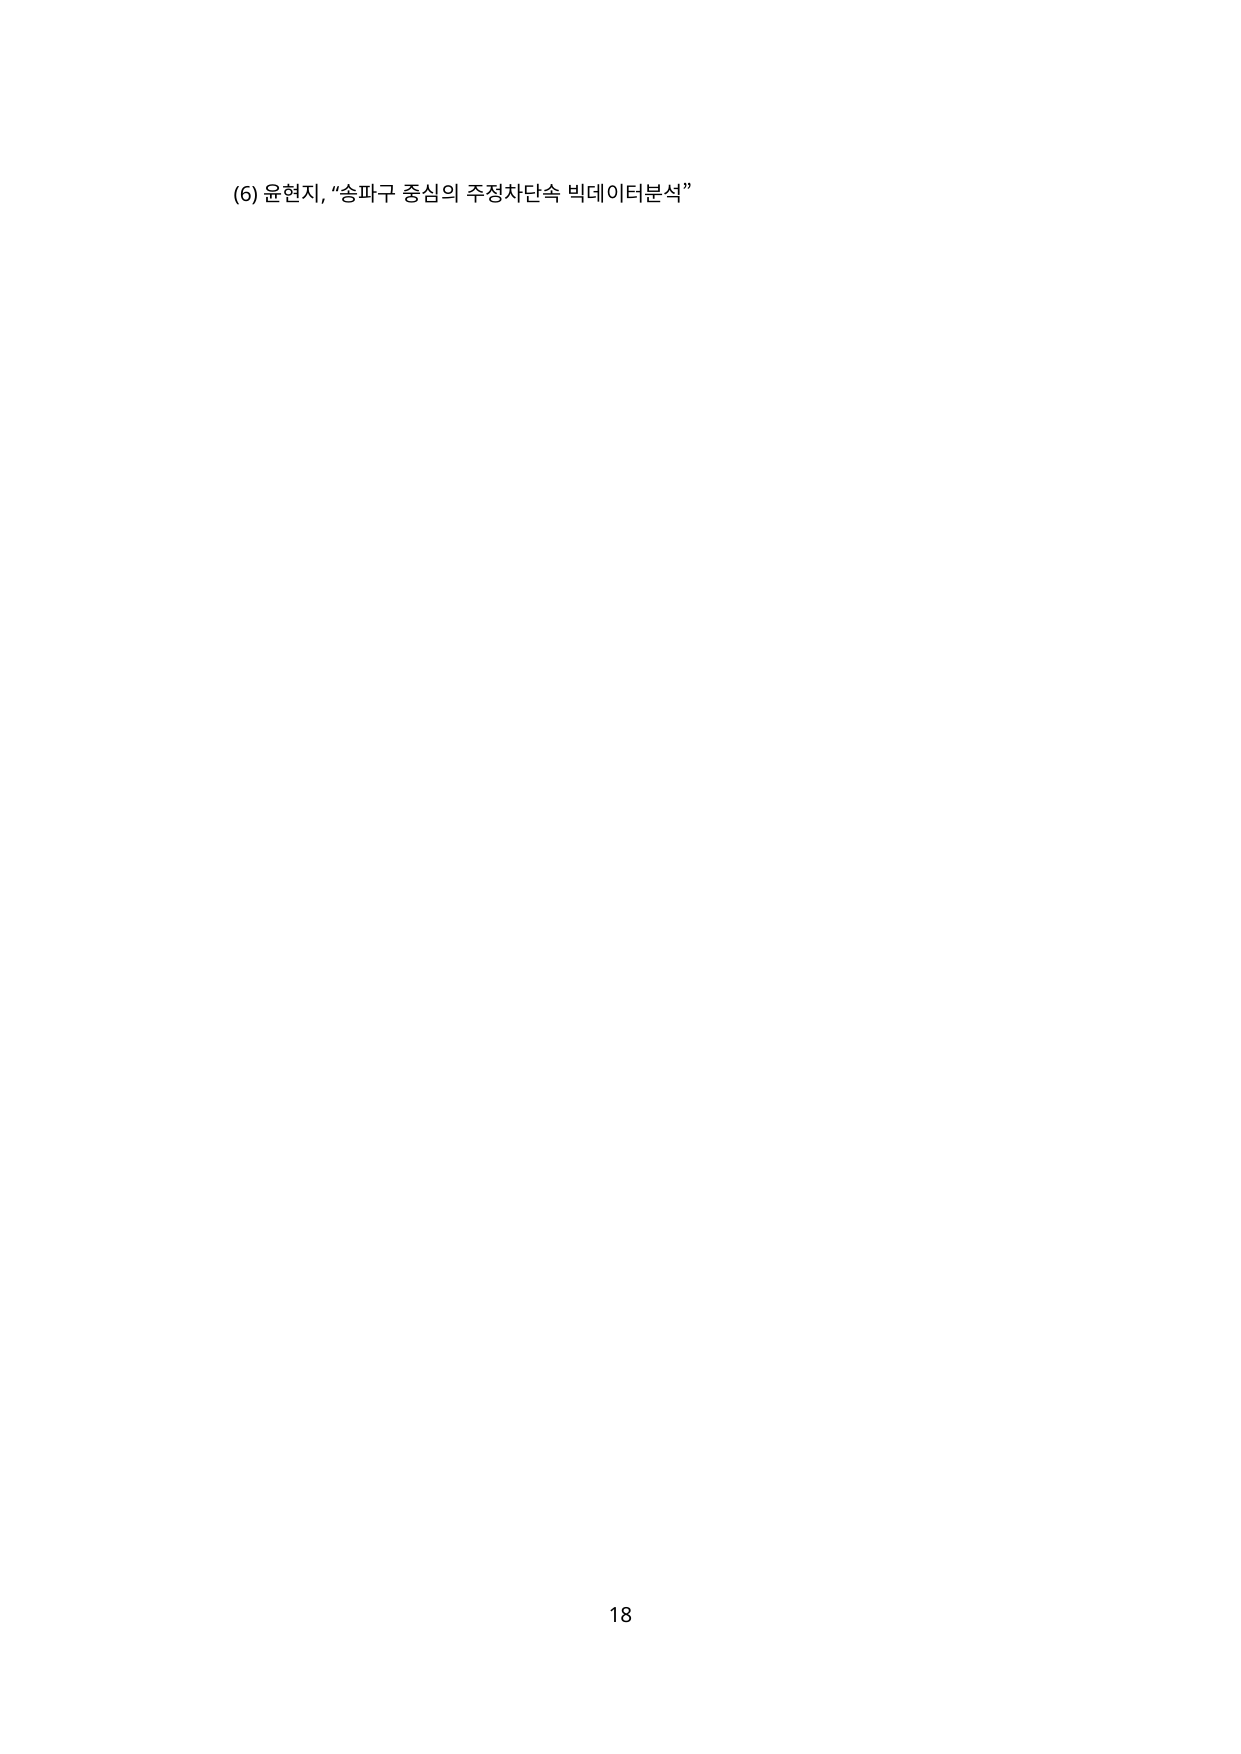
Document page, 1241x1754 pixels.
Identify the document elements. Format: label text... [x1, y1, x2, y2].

text (6) 윤현지, “송파구 중심의 주정차단속 빅데이터분석” [150, 177, 1090, 207]
